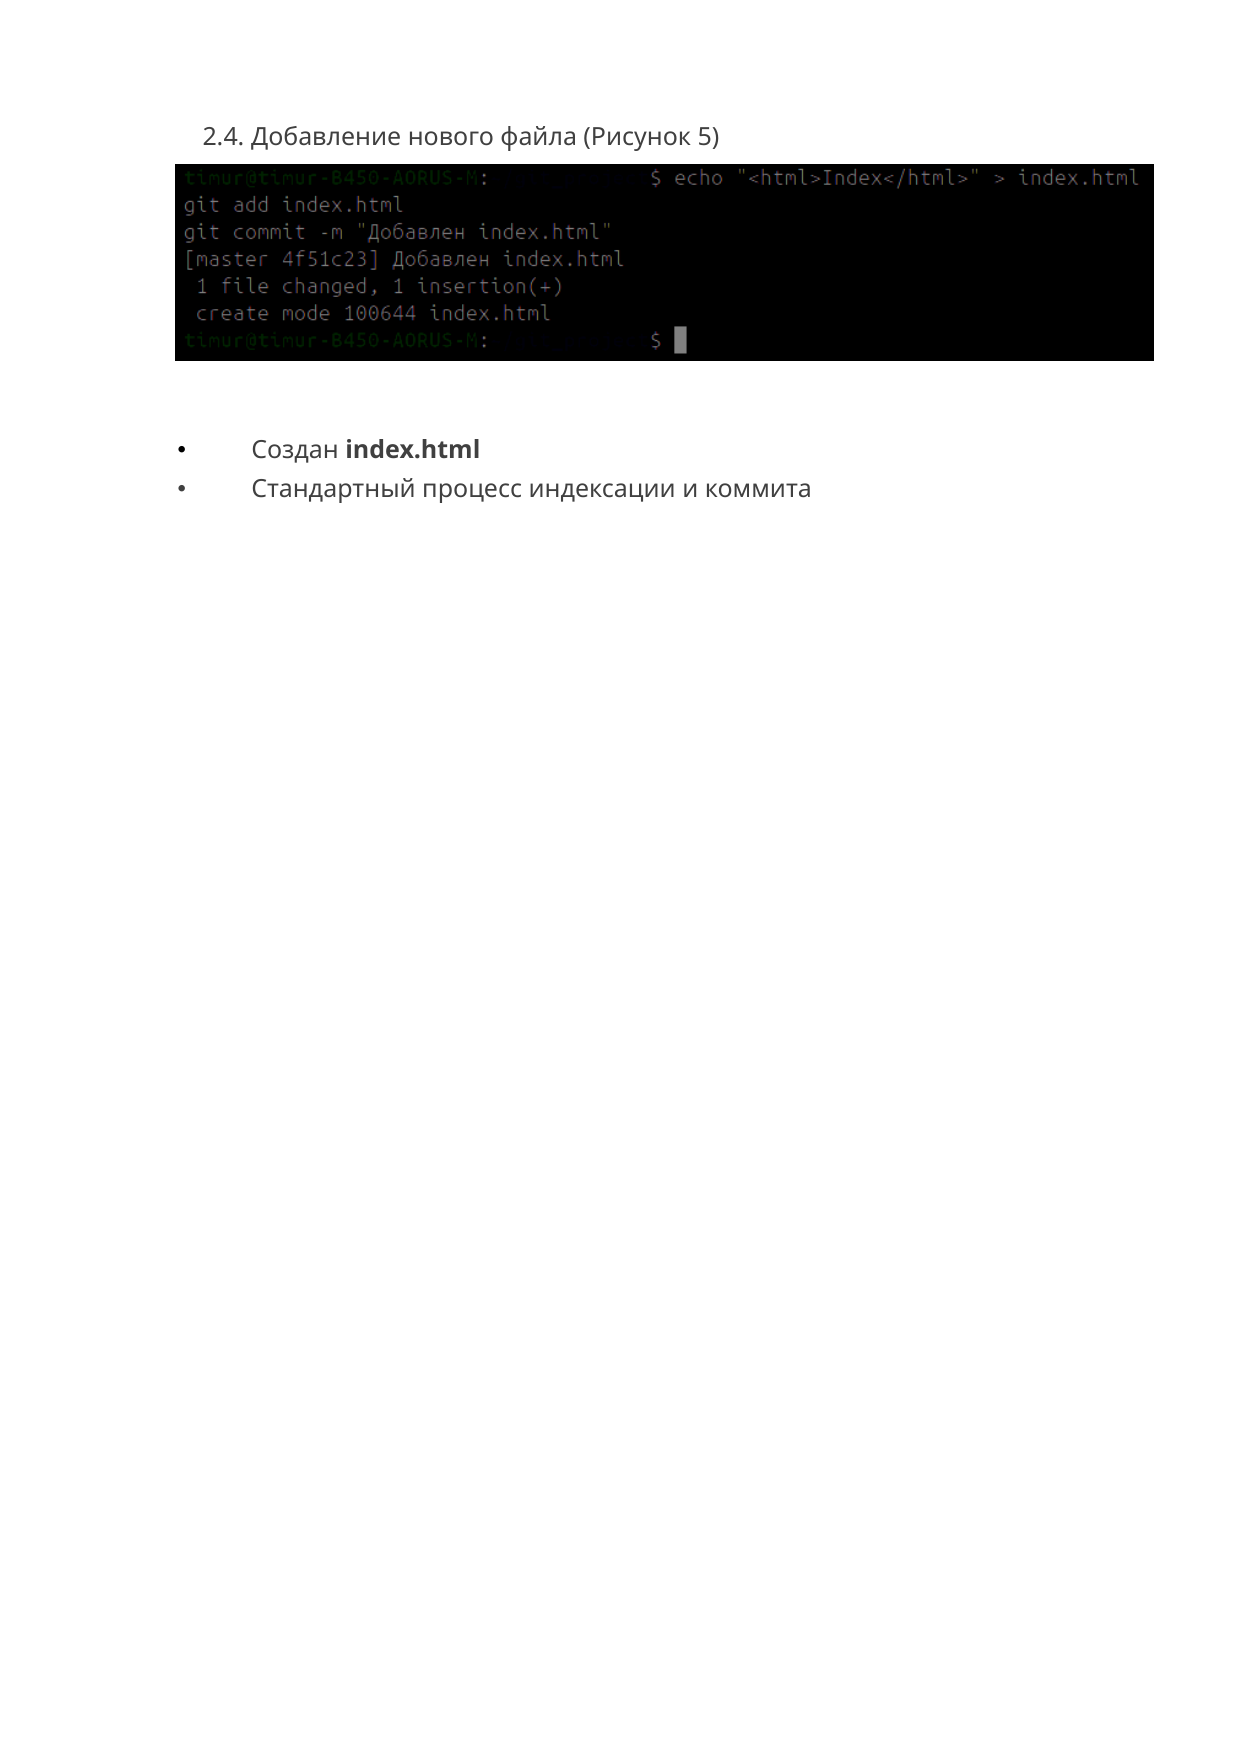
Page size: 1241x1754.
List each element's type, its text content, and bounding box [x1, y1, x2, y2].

subtitle 2.4. Добавление нового файла (Рисунок 5) [202, 118, 1152, 152]
list Создан index.html [177, 432, 1152, 466]
list Стандартный процесс индексации и коммита [177, 471, 1152, 505]
